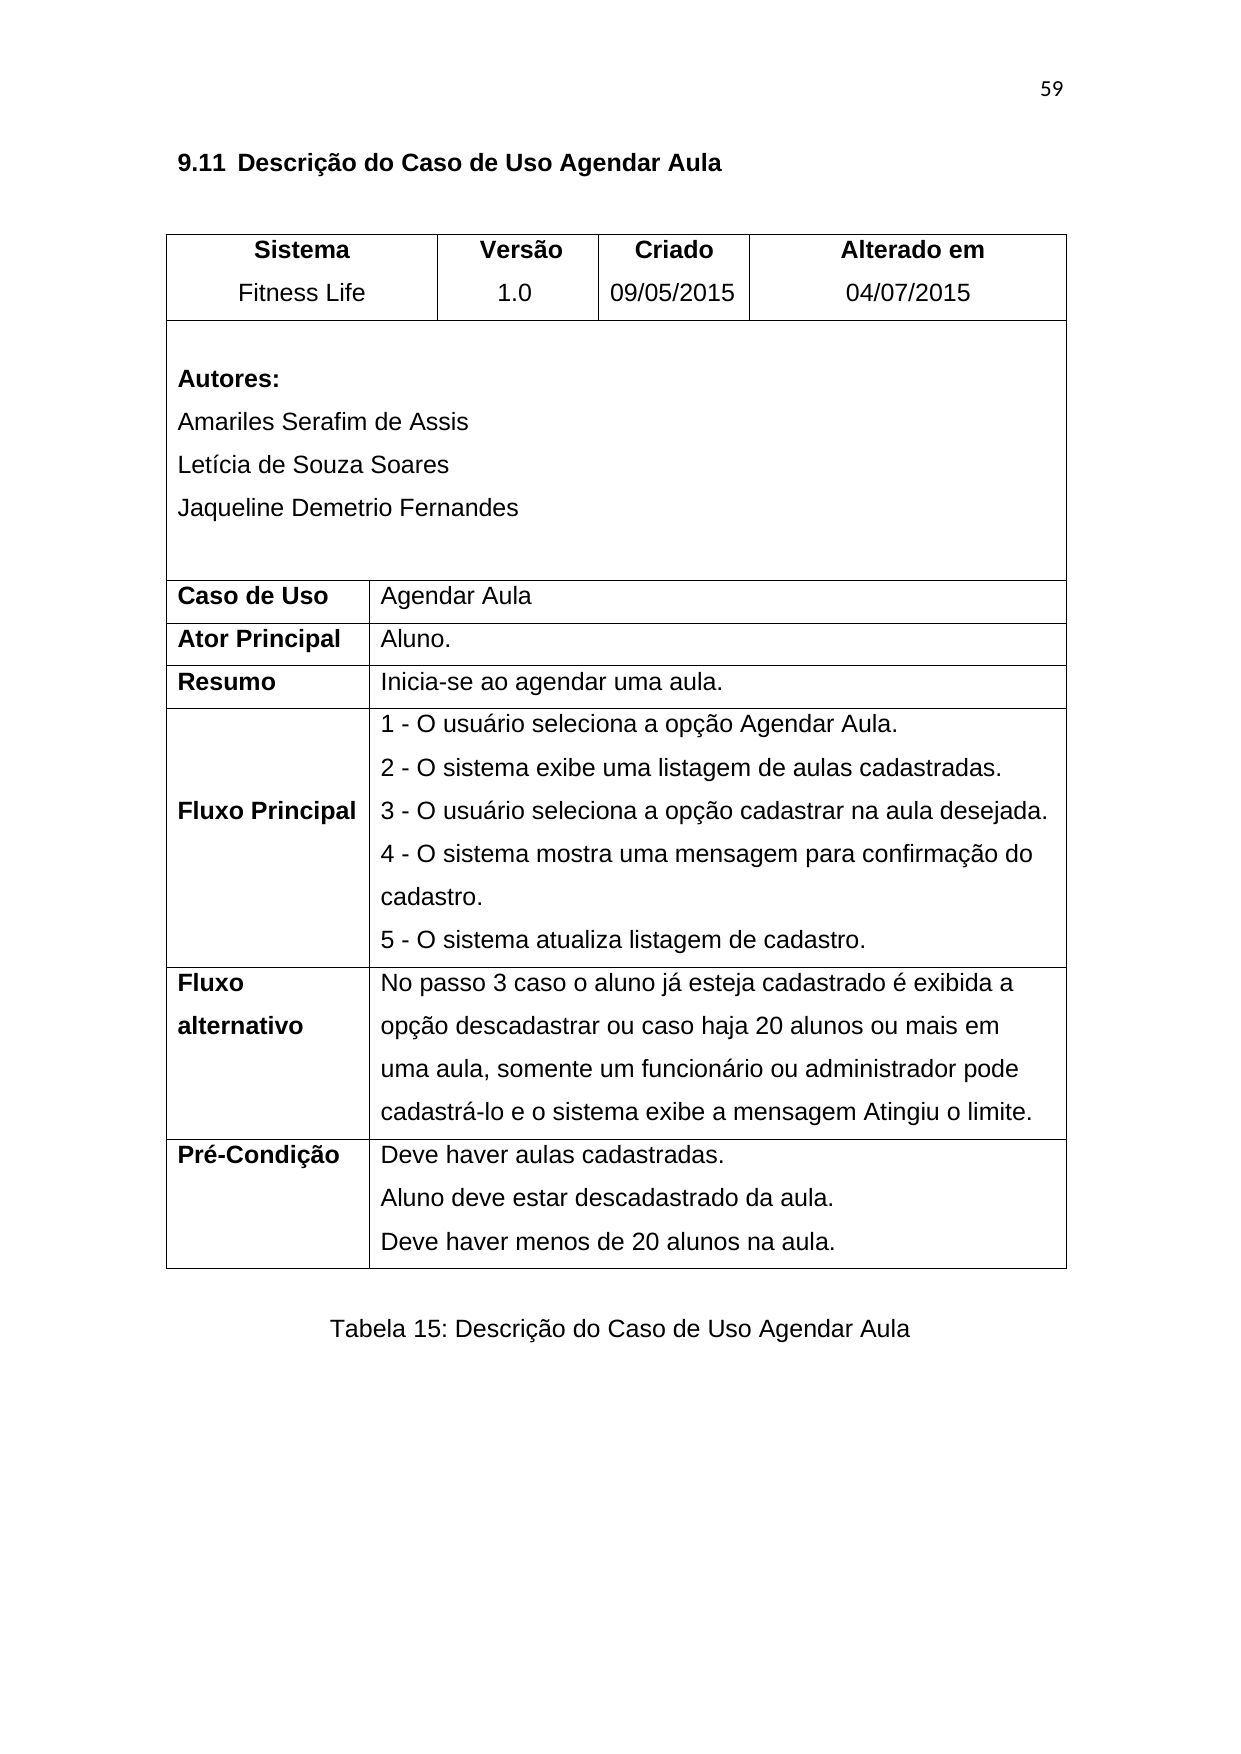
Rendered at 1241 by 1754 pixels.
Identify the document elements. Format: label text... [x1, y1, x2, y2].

table_cell Pré-Condição [167, 1140, 369, 1268]
table_cell Resumo [167, 666, 369, 708]
table_cell Fluxo alternativo [167, 968, 369, 1139]
table_header Sistema Fitness Life [167, 235, 437, 320]
table_cell Autores: Amariles Serafim de Assis Letícia de Souza Soares Jaqueline Demetrio Fernandes [167, 321, 1066, 579]
table_header Criado 09/05/2015 [599, 235, 749, 320]
table_cell 1 - O usuário seleciona a opção Agendar Aula. 2 - O sistema exibe uma listagem de aulas cadastradas. 3 - O usuário seleciona a opção cadastrar na aula desejada. 4 - O sistema mostra uma mensagem para confirmação do cadastro. 5 - O sistema atualiza listagem de cadastro. [370, 709, 1066, 967]
table_cell No passo 3 caso o aluno já esteja cadastrado é exibida a opção descadastrar ou caso haja 20 alunos ou mais em uma aula, somente um funcionário ou administrador pode cadastrá-lo e o sistema exibe a mensagem Atingiu o limite. [370, 968, 1066, 1139]
table_header Versão 1.0 [438, 235, 598, 320]
table_header Alterado em 04/07/2015 [750, 235, 1066, 320]
subtitle Descrição do Caso de Uso Agendar Aula [177, 148, 1063, 176]
table_cell Ator Principal [167, 624, 369, 665]
table_cell Caso de Uso [167, 581, 369, 622]
table_cell Inicia-se ao agendar uma aula. [370, 666, 1066, 708]
table_cell Fluxo Principal [167, 709, 369, 967]
table_cell Deve haver aulas cadastradas. Aluno deve estar descadastrado da aula. Deve haver menos de 20 alunos na aula. [370, 1140, 1066, 1268]
text Tabela 15: Descrição do Caso de Uso Agendar Aula [177, 1314, 1063, 1343]
table_cell Aluno. [370, 624, 1066, 665]
table_cell Agendar Aula [370, 581, 1066, 622]
